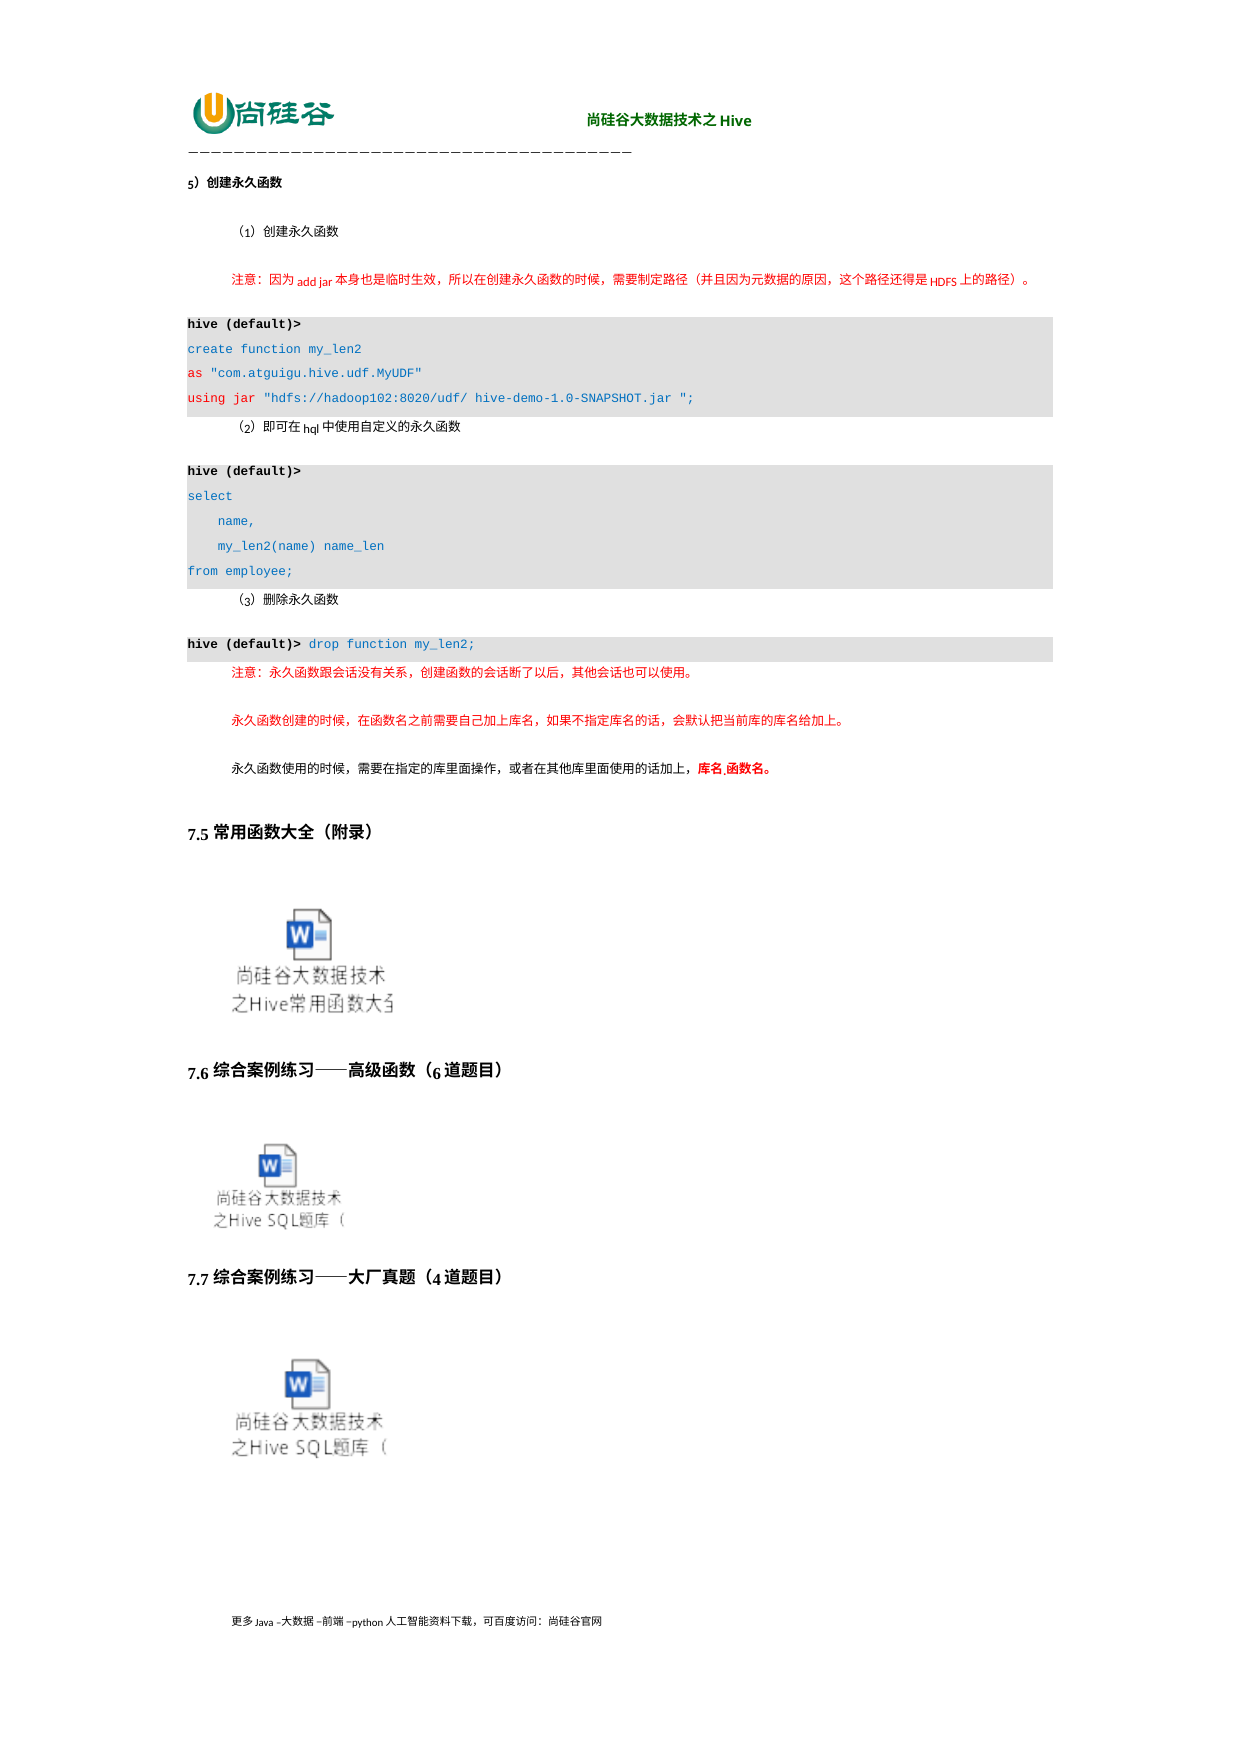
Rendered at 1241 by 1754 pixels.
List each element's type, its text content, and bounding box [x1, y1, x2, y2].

text create function my_len2 [187, 342, 1053, 367]
text name, [187, 514, 1053, 539]
text select [187, 490, 1053, 514]
subtitle 7.7 综合案例练习——大厂真题（4道题目） [187, 1252, 1053, 1317]
subtitle 7.6 综合案例练习——高级函数（6道题目） [187, 1046, 1053, 1111]
text hive (default)> [187, 465, 1053, 490]
text using jar "hdfs://hadoop102:8020/udf/ hive-demo-1.0-SNAPSHOT.jar "; [187, 392, 1053, 417]
text （2）即可在hql中使用自定义的永久函数 [187, 417, 1053, 449]
text from employee; [187, 564, 1053, 589]
text （1）创建永久函数 [187, 221, 1053, 253]
text as "com.atguigu.hive.udf.MyUDF" [187, 367, 1053, 392]
text hive (default)> [187, 317, 1053, 342]
text 注意：永久函数跟会话没有关系，创建函数的会话断了以后，其他会话也可以使用。 [187, 662, 1053, 694]
text hive (default)> drop function my_len2; [187, 637, 1053, 662]
subtitle 7.5 常用函数大全（附录） [187, 807, 1053, 872]
text 永久函数创建的时候，在函数名之前需要自己加上库名，如果不指定库名的话，会默认把当前库的库名给加上。 [187, 710, 1053, 743]
text 注意：因为add jar本身也是临时生效，所以在创建永久函数的时候，需要制定路径（并且因为元数据的原因，这个路径还得是HDFS上的路径）。 [187, 269, 1053, 302]
list 创建永久函数 [187, 172, 1053, 205]
text 永久函数使用的时候，需要在指定的库里面操作，或者在其他库里面使用的话加上，库名.函数名。 [187, 759, 1053, 791]
text （3）删除永久函数 [187, 589, 1053, 621]
text my_len2(name) name_len [187, 539, 1053, 564]
